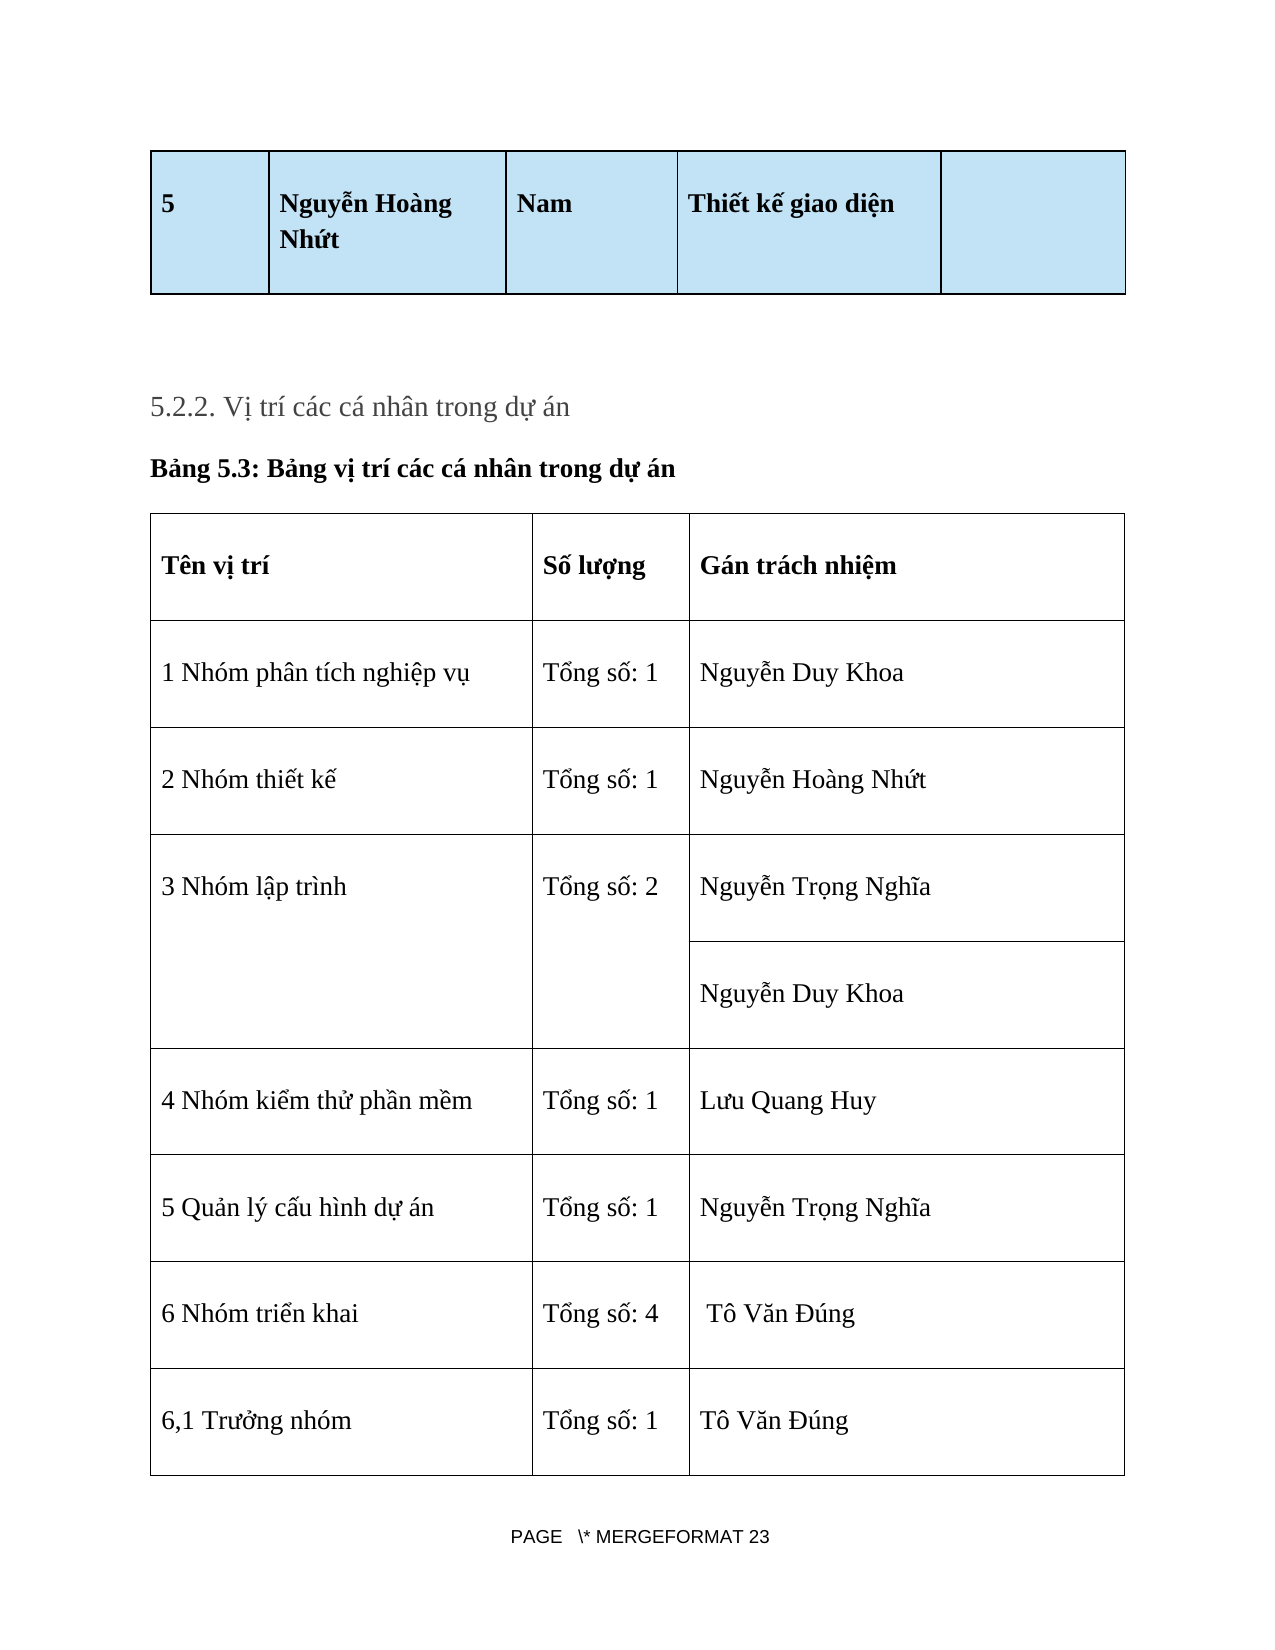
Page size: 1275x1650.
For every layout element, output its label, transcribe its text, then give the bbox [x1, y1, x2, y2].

table_cell 4 Nhóm kiểm thử phần mềm [151, 1049, 532, 1154]
table_cell Tô Văn Đúng [690, 1262, 1124, 1368]
table_cell Tô Văn Đúng [690, 1369, 1124, 1475]
table_header Tên vị trí [151, 514, 532, 620]
table_cell Nam [507, 152, 677, 293]
table_cell 6 Nhóm triển khai [151, 1262, 532, 1368]
table_cell 6,1 Trưởng nhóm [151, 1369, 532, 1475]
table_cell Nguyễn Duy Khoa [690, 621, 1124, 727]
table_header Gán trách nhiệm [690, 514, 1124, 620]
table_cell 5 Quản lý cấu hình dự án [151, 1155, 532, 1261]
table_cell Tổng số: 1 [533, 1155, 689, 1261]
table_cell Tổng số: 4 [533, 1262, 689, 1368]
table_cell 3 Nhóm lập trình [151, 835, 532, 1047]
table_cell 1 Nhóm phân tích nghiệp vụ [151, 621, 532, 727]
table_cell Nguyễn Trọng Nghĩa [690, 1155, 1124, 1261]
table_header Số lượng [533, 514, 689, 620]
table_cell Tổng số: 1 [533, 1369, 689, 1475]
table_cell Tổng số: 1 [533, 1049, 689, 1154]
table_cell Thiết kế giao diện [678, 152, 940, 293]
table_cell Nguyễn Trọng Nghĩa [690, 835, 1124, 941]
table_cell Tổng số: 1 [533, 621, 689, 727]
table_cell 2 Nhóm thiết kế [151, 728, 532, 834]
table_cell Lưu Quang Huy [690, 1049, 1124, 1154]
table_cell Tổng số: 2 [533, 835, 689, 1047]
text Bảng 5.3: Bảng vị trí các cá nhân trong dự án [150, 452, 1125, 483]
table_cell Tổng số: 1 [533, 728, 689, 834]
table_cell Nguyễn Duy Khoa [690, 942, 1124, 1047]
table_cell Nguyễn Hoàng Nhứt [270, 152, 505, 293]
table_cell [942, 152, 1125, 293]
table_cell Nguyễn Hoàng Nhứt [690, 728, 1124, 834]
subtitle 5.2.2. Vị trí các cá nhân trong dự án [150, 389, 1125, 422]
table_cell 5 [152, 152, 268, 293]
